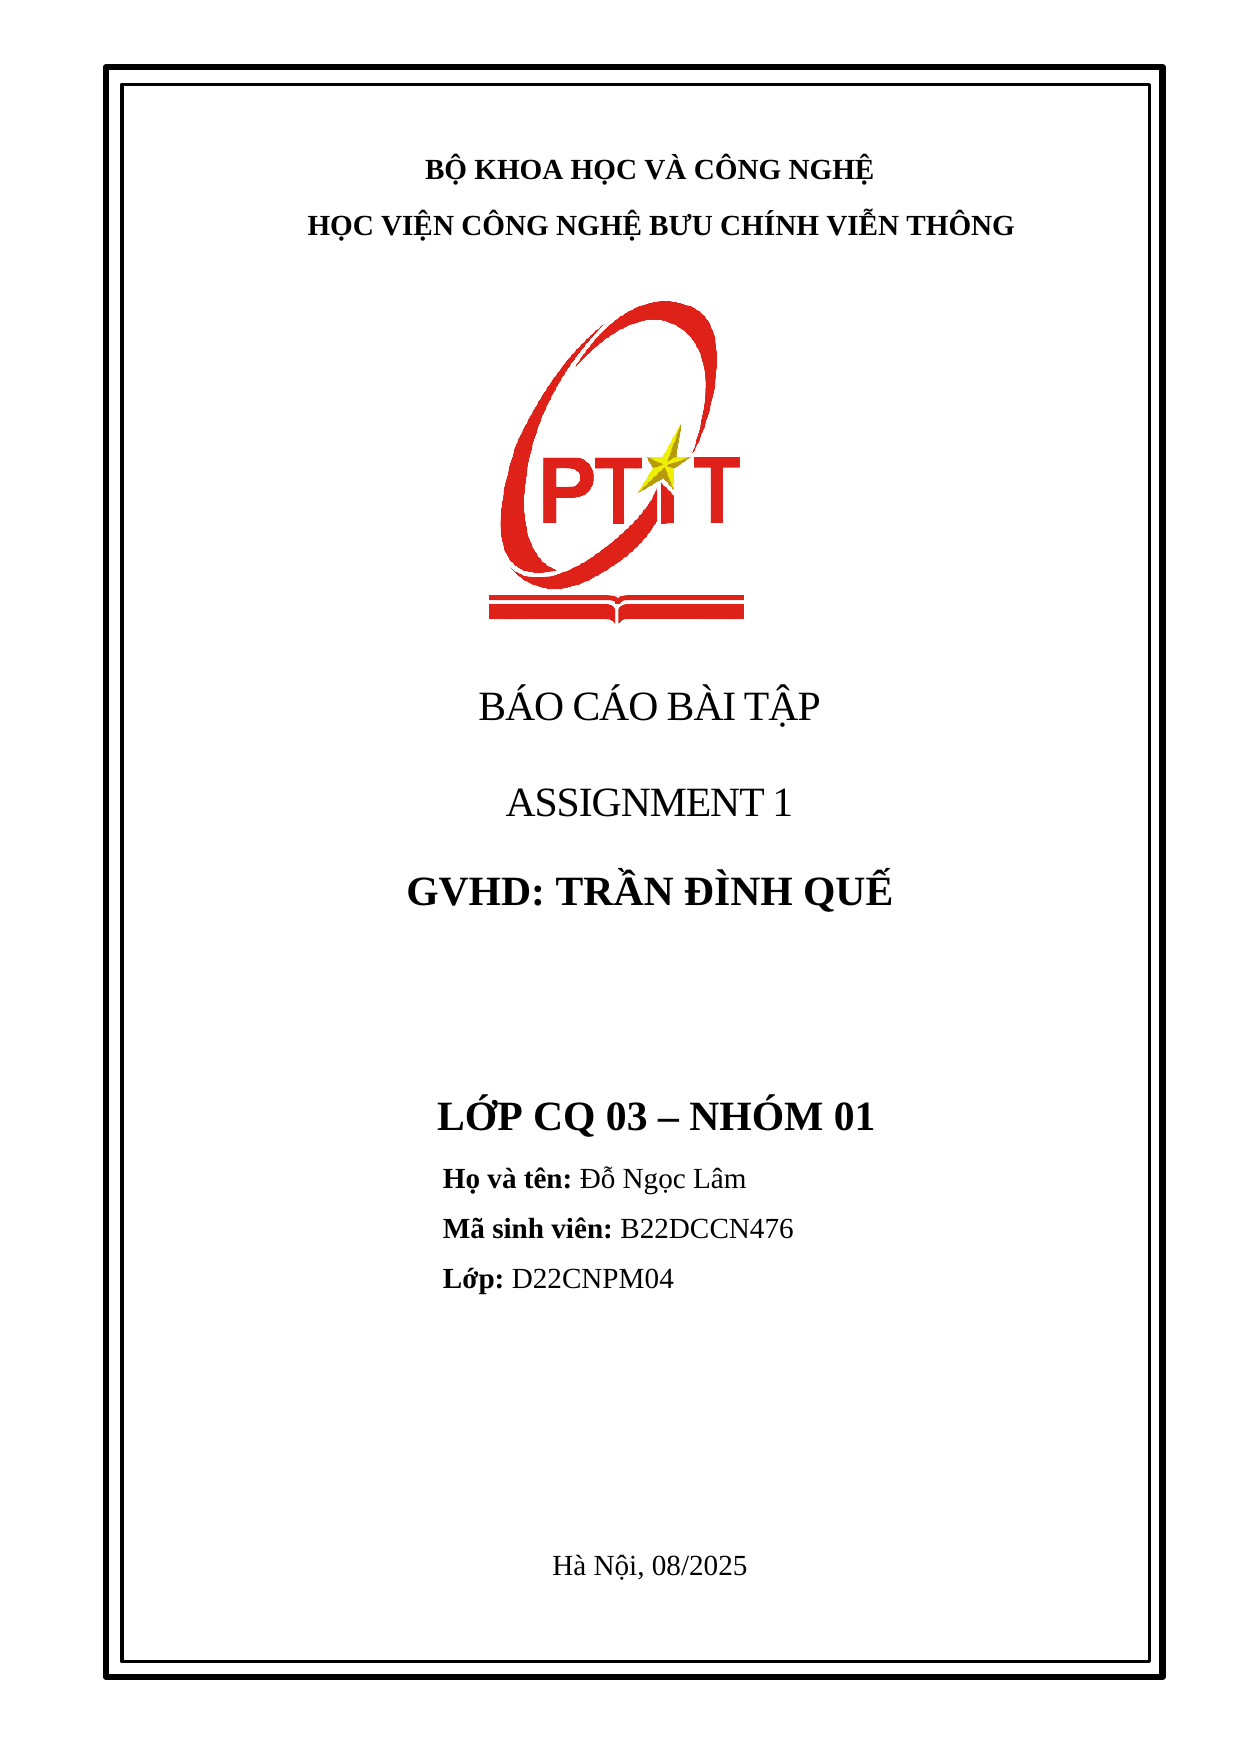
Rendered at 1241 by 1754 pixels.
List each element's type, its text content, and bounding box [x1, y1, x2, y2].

table_cell Họ và tên: Đỗ Ngọc Lâm Mã sinh viên: B22DCCN476 Lớp: D22CNPM04 [384, 1161, 915, 1398]
text ASSIGNMENT 1 [177, 777, 1122, 825]
text GVHD: TRẦN ĐÌNH QUẾ [177, 866, 1122, 914]
text HỌC VIỆN CÔNG NGHỆ BƯU CHÍNH VIỄN THÔNG [200, 208, 1122, 241]
text BÁO CÁO BÀI TẬP [177, 681, 1122, 729]
table_cell Hà Nội, 08/2025 [384, 1398, 915, 1599]
table_header LỚP CQ 03 – NHÓM 01 [384, 1092, 915, 1161]
text BỘ KHOA HỌC VÀ CÔNG NGHỆ [177, 152, 1122, 186]
picture [489, 301, 744, 624]
